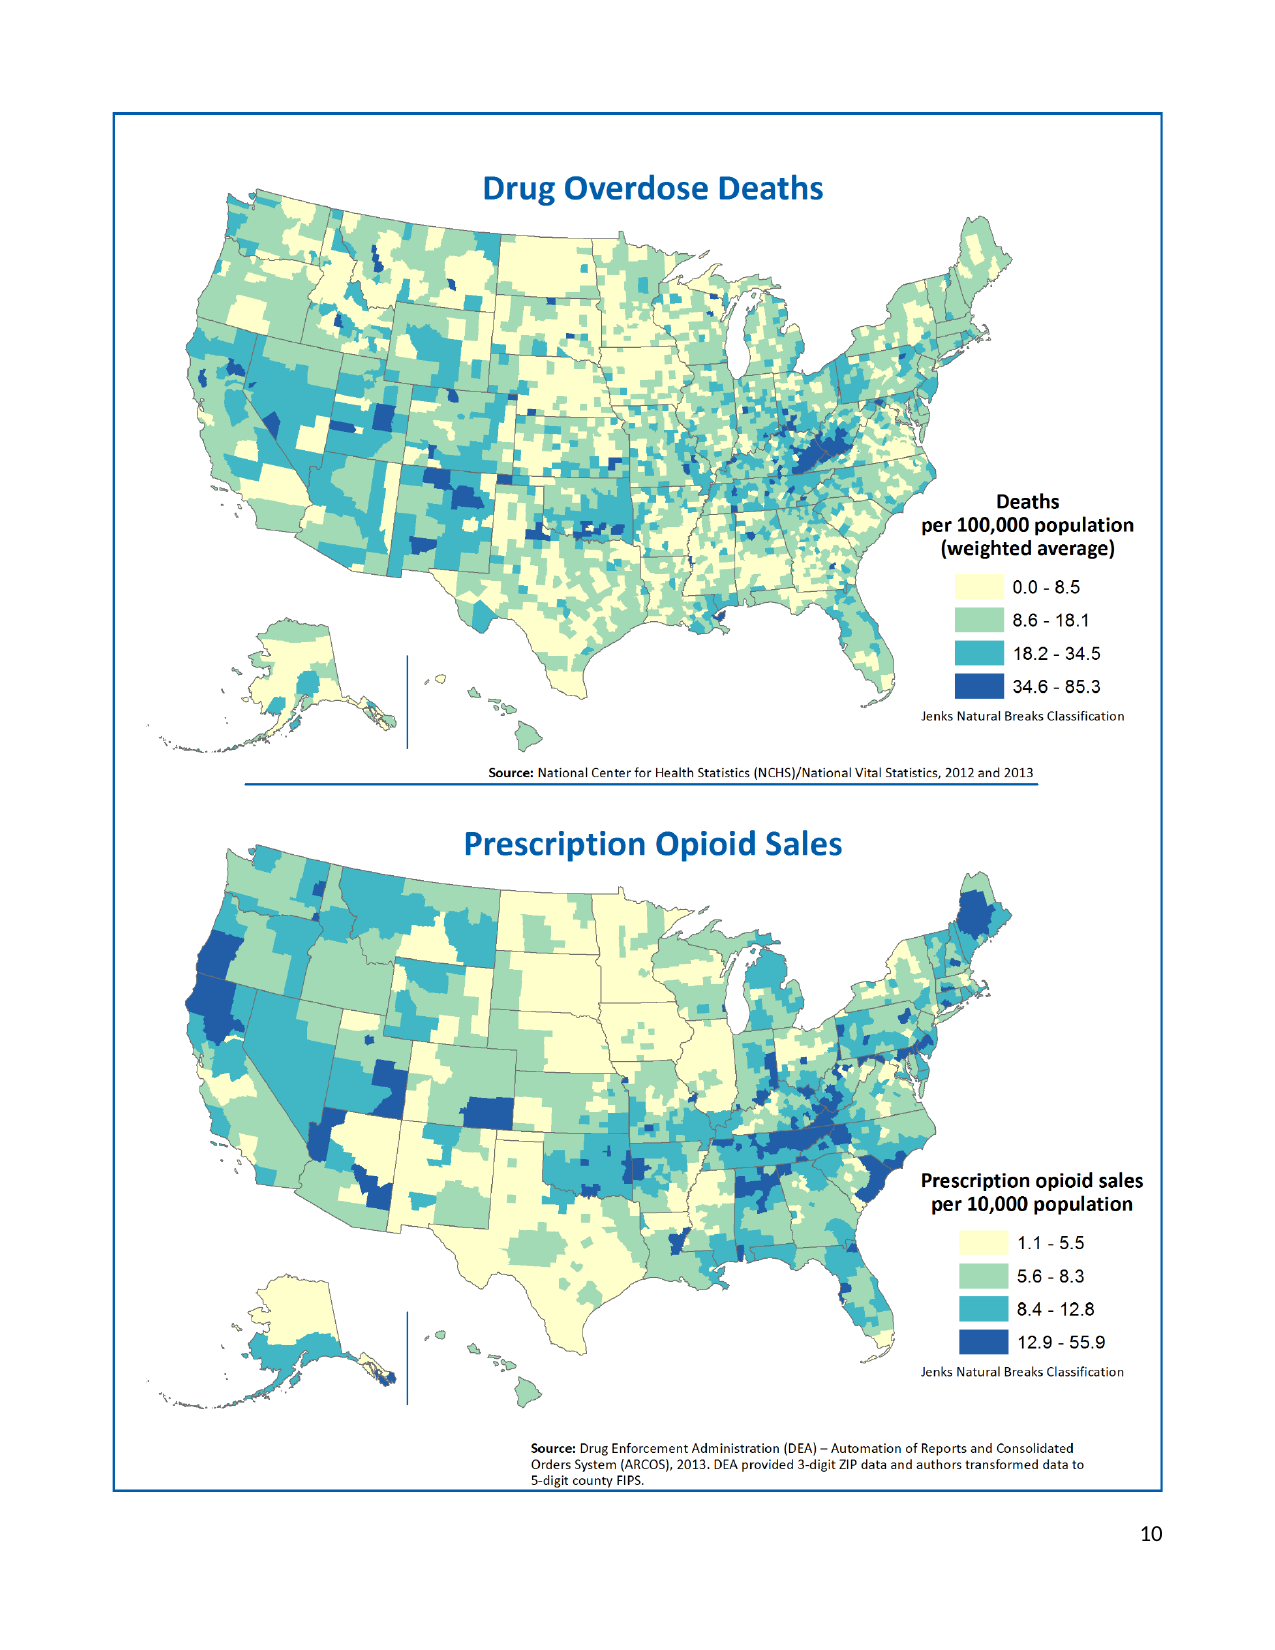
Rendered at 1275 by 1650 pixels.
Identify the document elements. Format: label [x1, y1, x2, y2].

picture [112, 112, 1163, 1492]
